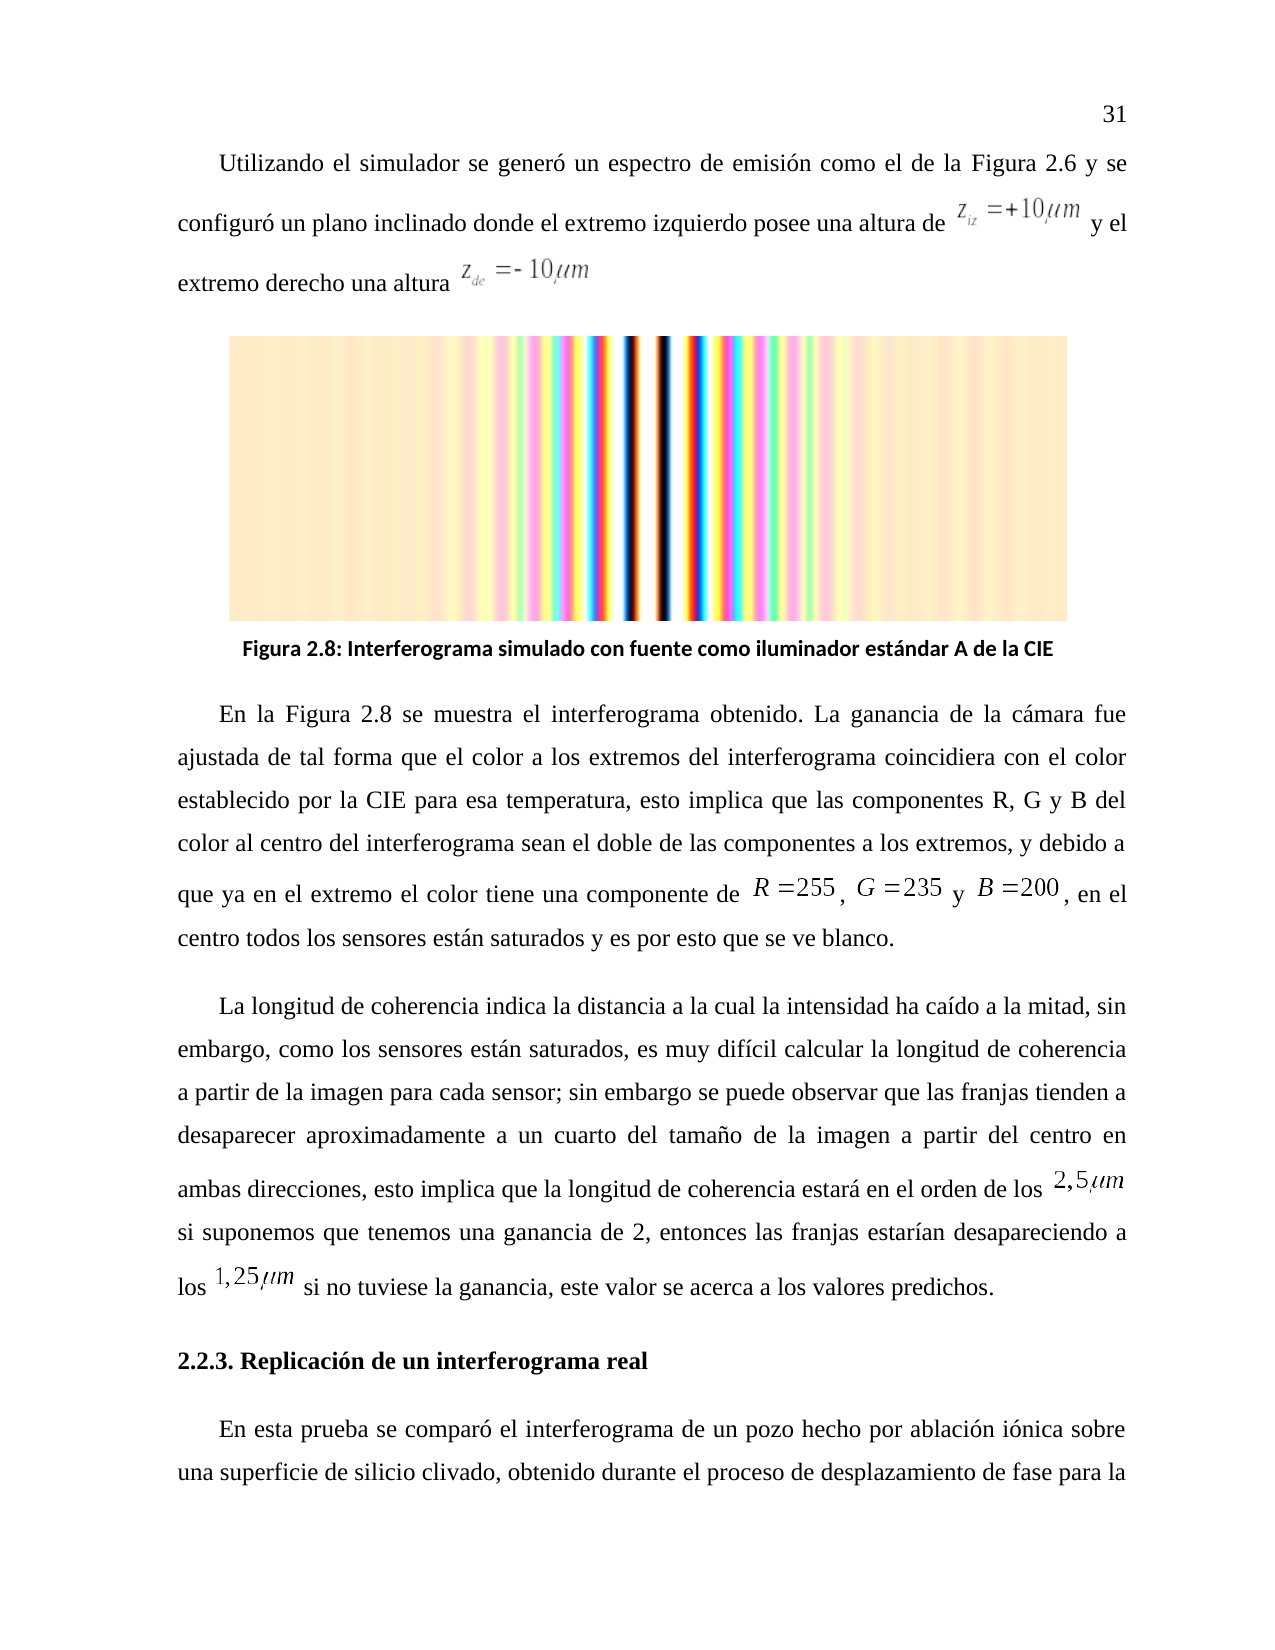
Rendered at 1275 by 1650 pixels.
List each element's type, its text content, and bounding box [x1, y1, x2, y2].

picture [704, 336, 1067, 621]
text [177, 1414, 1127, 1486]
text La longitud de coherencia indica la distancia a la cual la intensidad ha caído a la mitad, sin embargo, como los sensores están saturados, es muy difícil calcular la longitud de coherencia a partir de la imagen para cada sensor; sin embargo se puede observar que las franjas tienden a desaparecer aproximadamente a un cuarto del tamaño de la imagen a partir del centro en ambas direcciones, esto implica que la longitud de coherencia estará en el orden de los si suponemos que tenemos una ganancia de 2, entonces las franjas estarían desapareciendo a los si no tuviese la ganancia, este valor se acerca a los valores predichos. [177, 991, 1127, 1300]
picture [229, 336, 701, 621]
subtitle Replicación de un interferograma real [177, 1346, 1127, 1375]
